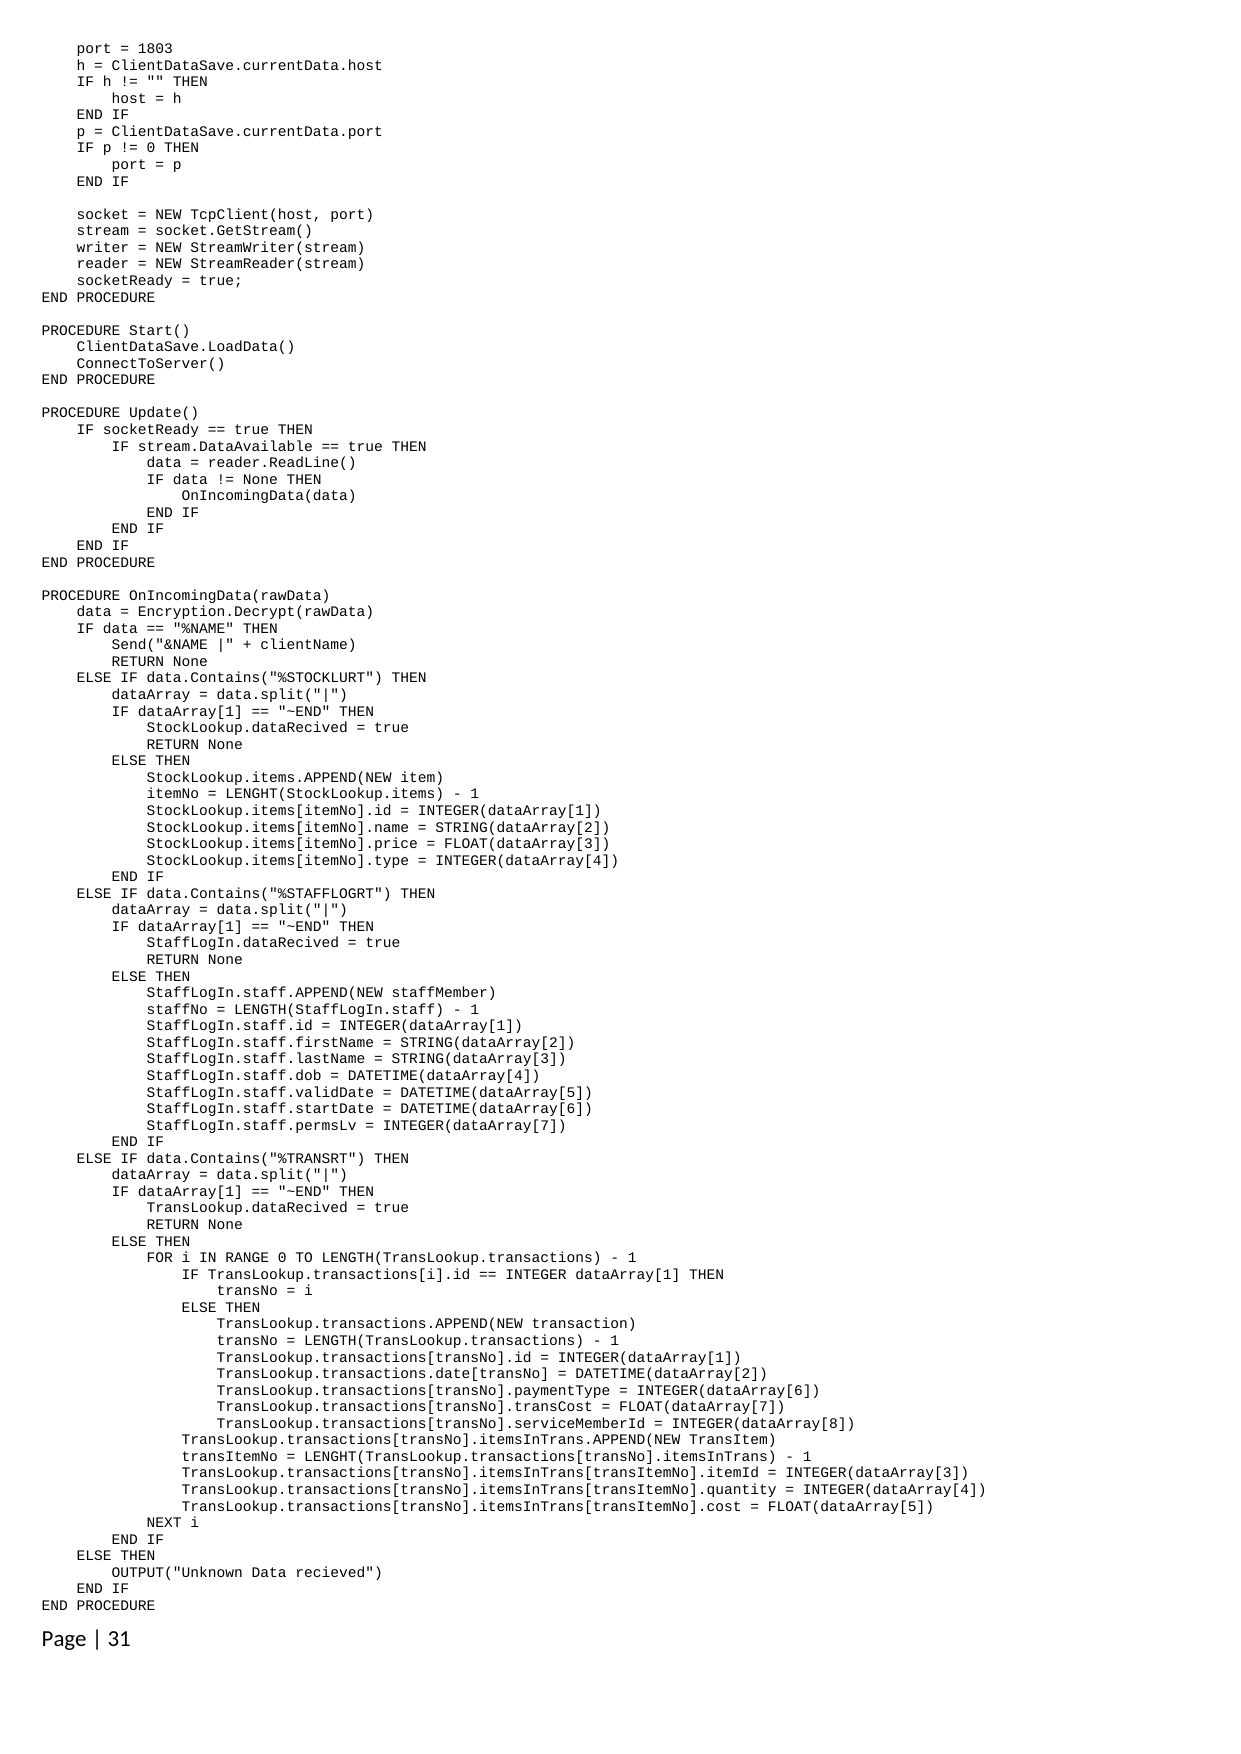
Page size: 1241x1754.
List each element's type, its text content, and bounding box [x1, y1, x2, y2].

text StaffLogIn.dataRecived = true [41, 936, 1199, 952]
text TransLookup.dataRecived = true [41, 1201, 1199, 1217]
text TransLookup.transactions[transNo].transCost = FLOAT(dataArray[7]) [41, 1399, 1199, 1416]
text TransLookup.transactions[transNo].paymentType = INTEGER(dataArray[6]) [41, 1383, 1199, 1399]
text StockLookup.items[itemNo].type = INTEGER(dataArray[4]) [41, 853, 1199, 869]
text Send("&NAME |" + clientName) [41, 638, 1199, 654]
text TransLookup.transactions.APPEND(NEW transaction) [41, 1317, 1199, 1333]
text StaffLogIn.staff.dob = DATETIME(dataArray[4]) [41, 1068, 1199, 1085]
text IF dataArray[1] == "~END" THEN [41, 919, 1199, 936]
text stream = socket.GetStream() [41, 223, 1199, 240]
text socket = NEW TcpClient(host, port) [41, 207, 1199, 223]
text RETURN None [41, 737, 1199, 753]
text StockLookup.items[itemNo].id = INTEGER(dataArray[1]) [41, 803, 1199, 820]
text END IF [41, 1582, 1199, 1598]
text ELSE THEN [41, 1300, 1199, 1317]
text IF stream.DataAvailable == true THEN [41, 439, 1199, 455]
text ELSE IF data.Contains("%STAFFLOGRT") THEN [41, 886, 1199, 903]
text TransLookup.transactions.date[transNo] = DATETIME(dataArray[2]) [41, 1366, 1199, 1383]
text port = 1803 [41, 41, 1199, 58]
text END IF [41, 869, 1199, 886]
text ELSE THEN [41, 969, 1199, 985]
text RETURN None [41, 654, 1199, 671]
text ELSE THEN [41, 1234, 1199, 1250]
text RETURN None [41, 952, 1199, 969]
text writer = NEW StreamWriter(stream) [41, 240, 1199, 257]
text END IF [41, 522, 1199, 538]
text transItemNo = LENGHT(TransLookup.transactions[transNo].itemsInTrans) - 1 [41, 1449, 1199, 1466]
text IF data != None THEN [41, 472, 1199, 488]
text h = ClientDataSave.currentData.host [41, 58, 1199, 74]
text StaffLogIn.staff.validDate = DATETIME(dataArray[5]) [41, 1085, 1199, 1101]
text StaffLogIn.staff.firstName = STRING(dataArray[2]) [41, 1035, 1199, 1052]
text dataArray = data.split("|") [41, 903, 1199, 919]
text itemNo = LENGHT(StockLookup.items) - 1 [41, 787, 1199, 803]
text IF socketReady == true THEN [41, 422, 1199, 439]
text OnIncomingData(data) [41, 488, 1199, 505]
text OUTPUT("Unknown Data recieved") [41, 1565, 1199, 1582]
text END IF [41, 1532, 1199, 1548]
text END PROCEDURE [41, 373, 1199, 389]
text END IF [41, 538, 1199, 555]
text RETURN None [41, 1217, 1199, 1234]
text END IF [41, 1134, 1199, 1151]
text END IF [41, 505, 1199, 522]
text TransLookup.transactions[transNo].id = INTEGER(dataArray[1]) [41, 1350, 1199, 1366]
text TransLookup.transactions[transNo].serviceMemberId = INTEGER(dataArray[8]) [41, 1416, 1199, 1433]
text reader = NEW StreamReader(stream) [41, 257, 1199, 273]
text ELSE IF data.Contains("%TRANSRT") THEN [41, 1151, 1199, 1168]
text TransLookup.transactions[transNo].itemsInTrans[transItemNo].quantity = INTEGER(dataArray[4]) [41, 1482, 1199, 1499]
text StockLookup.items.APPEND(NEW item) [41, 770, 1199, 787]
text END IF [41, 174, 1199, 190]
text ConnectToServer() [41, 356, 1199, 373]
text IF dataArray[1] == "~END" THEN [41, 704, 1199, 720]
text IF p != 0 THEN [41, 141, 1199, 157]
text IF data == "%NAME" THEN [41, 621, 1199, 638]
text ELSE IF data.Contains("%STOCKLURT") THEN [41, 671, 1199, 687]
text IF TransLookup.transactions[i].id == INTEGER dataArray[1] THEN [41, 1267, 1199, 1283]
text dataArray = data.split("|") [41, 687, 1199, 704]
text TransLookup.transactions[transNo].itemsInTrans.APPEND(NEW TransItem) [41, 1433, 1199, 1449]
text END PROCEDURE [41, 1598, 1199, 1615]
text TransLookup.transactions[transNo].itemsInTrans[transItemNo].cost = FLOAT(dataArray[5]) [41, 1499, 1199, 1515]
text END IF [41, 108, 1199, 124]
text NEXT i [41, 1515, 1199, 1532]
text p = ClientDataSave.currentData.port [41, 124, 1199, 141]
text PROCEDURE OnIncomingData(rawData) [41, 588, 1199, 604]
text socketReady = true; [41, 273, 1199, 290]
text port = p [41, 157, 1199, 174]
text StaffLogIn.staff.permsLv = INTEGER(dataArray[7]) [41, 1118, 1199, 1134]
text ELSE THEN [41, 753, 1199, 770]
text TransLookup.transactions[transNo].itemsInTrans[transItemNo].itemId = INTEGER(dataArray[3]) [41, 1466, 1199, 1482]
text data = Encryption.Decrypt(rawData) [41, 604, 1199, 621]
text StaffLogIn.staff.startDate = DATETIME(dataArray[6]) [41, 1101, 1199, 1118]
text transNo = LENGTH(TransLookup.transactions) - 1 [41, 1333, 1199, 1350]
text StockLookup.items[itemNo].price = FLOAT(dataArray[3]) [41, 836, 1199, 853]
text PROCEDURE Start() [41, 323, 1199, 339]
text dataArray = data.split("|") [41, 1168, 1199, 1184]
text StaffLogIn.staff.id = INTEGER(dataArray[1]) [41, 1018, 1199, 1035]
text END PROCEDURE [41, 555, 1199, 571]
text data = reader.ReadLine() [41, 455, 1199, 472]
text transNo = i [41, 1283, 1199, 1300]
text StaffLogIn.staff.lastName = STRING(dataArray[3]) [41, 1052, 1199, 1068]
text IF h != "" THEN [41, 74, 1199, 91]
text IF dataArray[1] == "~END" THEN [41, 1184, 1199, 1201]
text StockLookup.dataRecived = true [41, 720, 1199, 737]
text host = h [41, 91, 1199, 108]
text StaffLogIn.staff.APPEND(NEW staffMember) [41, 985, 1199, 1002]
text staffNo = LENGTH(StaffLogIn.staff) - 1 [41, 1002, 1199, 1018]
text ClientDataSave.LoadData() [41, 339, 1199, 356]
text FOR i IN RANGE 0 TO LENGTH(TransLookup.transactions) - 1 [41, 1250, 1199, 1267]
text PROCEDURE Update() [41, 406, 1199, 422]
text StockLookup.items[itemNo].name = STRING(dataArray[2]) [41, 820, 1199, 836]
text END PROCEDURE [41, 290, 1199, 306]
text ELSE THEN [41, 1548, 1199, 1565]
